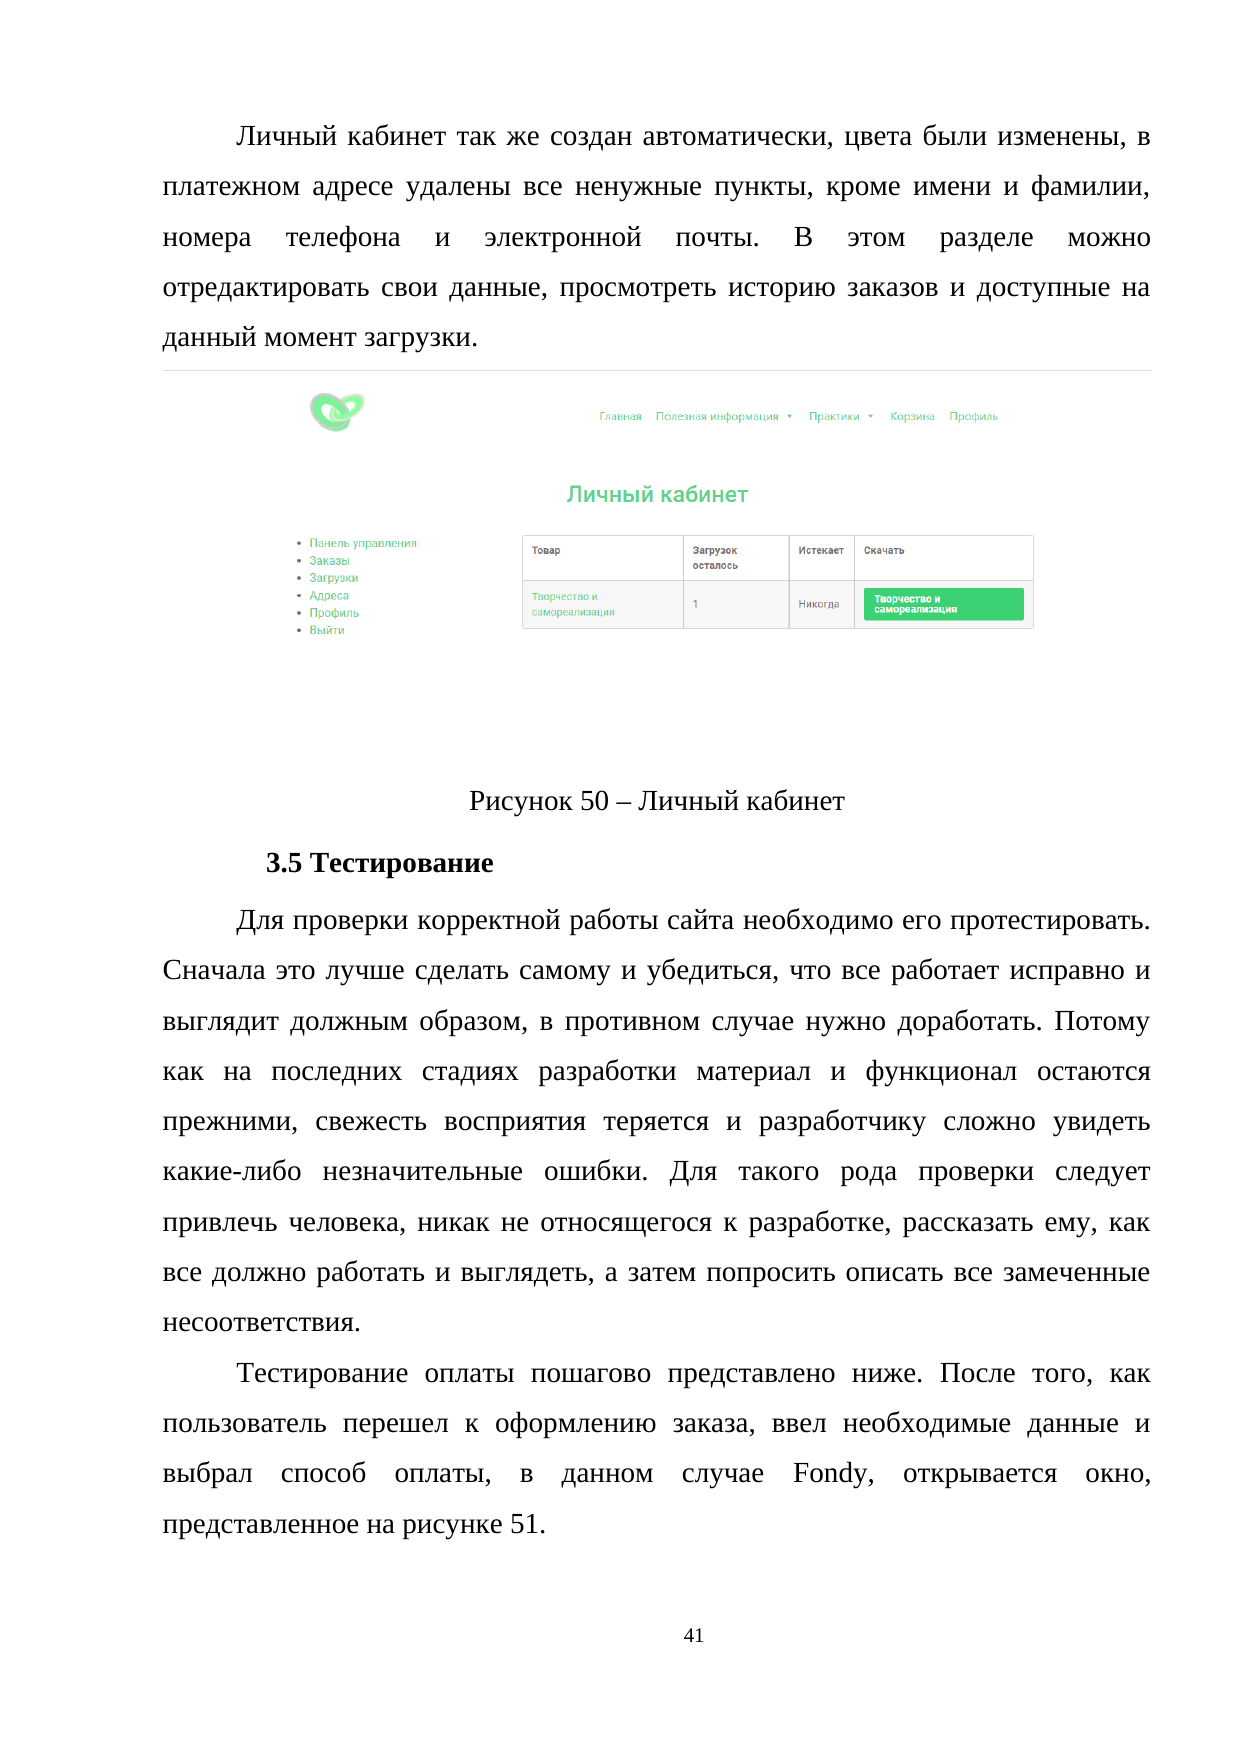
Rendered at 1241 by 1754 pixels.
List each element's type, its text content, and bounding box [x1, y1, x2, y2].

text Личный кабинет так же создан автоматически, цвета были изменены, в платежном адресе удалены все ненужные пункты, кроме имени и фамилии, номера телефона и электронной почты. В этом разделе можно отредактировать свои данные, просмотреть историю заказов и доступные на данный момент загрузки. [162, 118, 1152, 353]
text Тестирование оплаты пошагово представлено ниже. После того, как пользователь перешел к оформлению заказа, ввел необходимые данные и выбрал способ оплаты, в данном случае Fondy, открывается окно, представленное на рисунке 51. [162, 1355, 1152, 1539]
picture [162, 369, 1152, 769]
list 3.5 Тестирование [266, 845, 1152, 879]
text Рисунок 50 – Личный кабинет [162, 783, 1152, 816]
text Для проверки корректной работы сайта необходимо его протестировать. Сначала это лучше сделать самому и убедиться, что все работает исправно и выглядит должным образом, в противном случае нужно доработать. Потому как на последних стадиях разработки материал и функционал остаются прежними, свежесть восприятия теряется и разработчику сложно увидеть какие-либо незначительные ошибки. Для такого рода проверки следует привлечь человека, никак не относящегося к разработке, рассказать ему, как все должно работать и выглядеть, а затем попросить описать все замеченные несоответствия. [162, 902, 1152, 1338]
